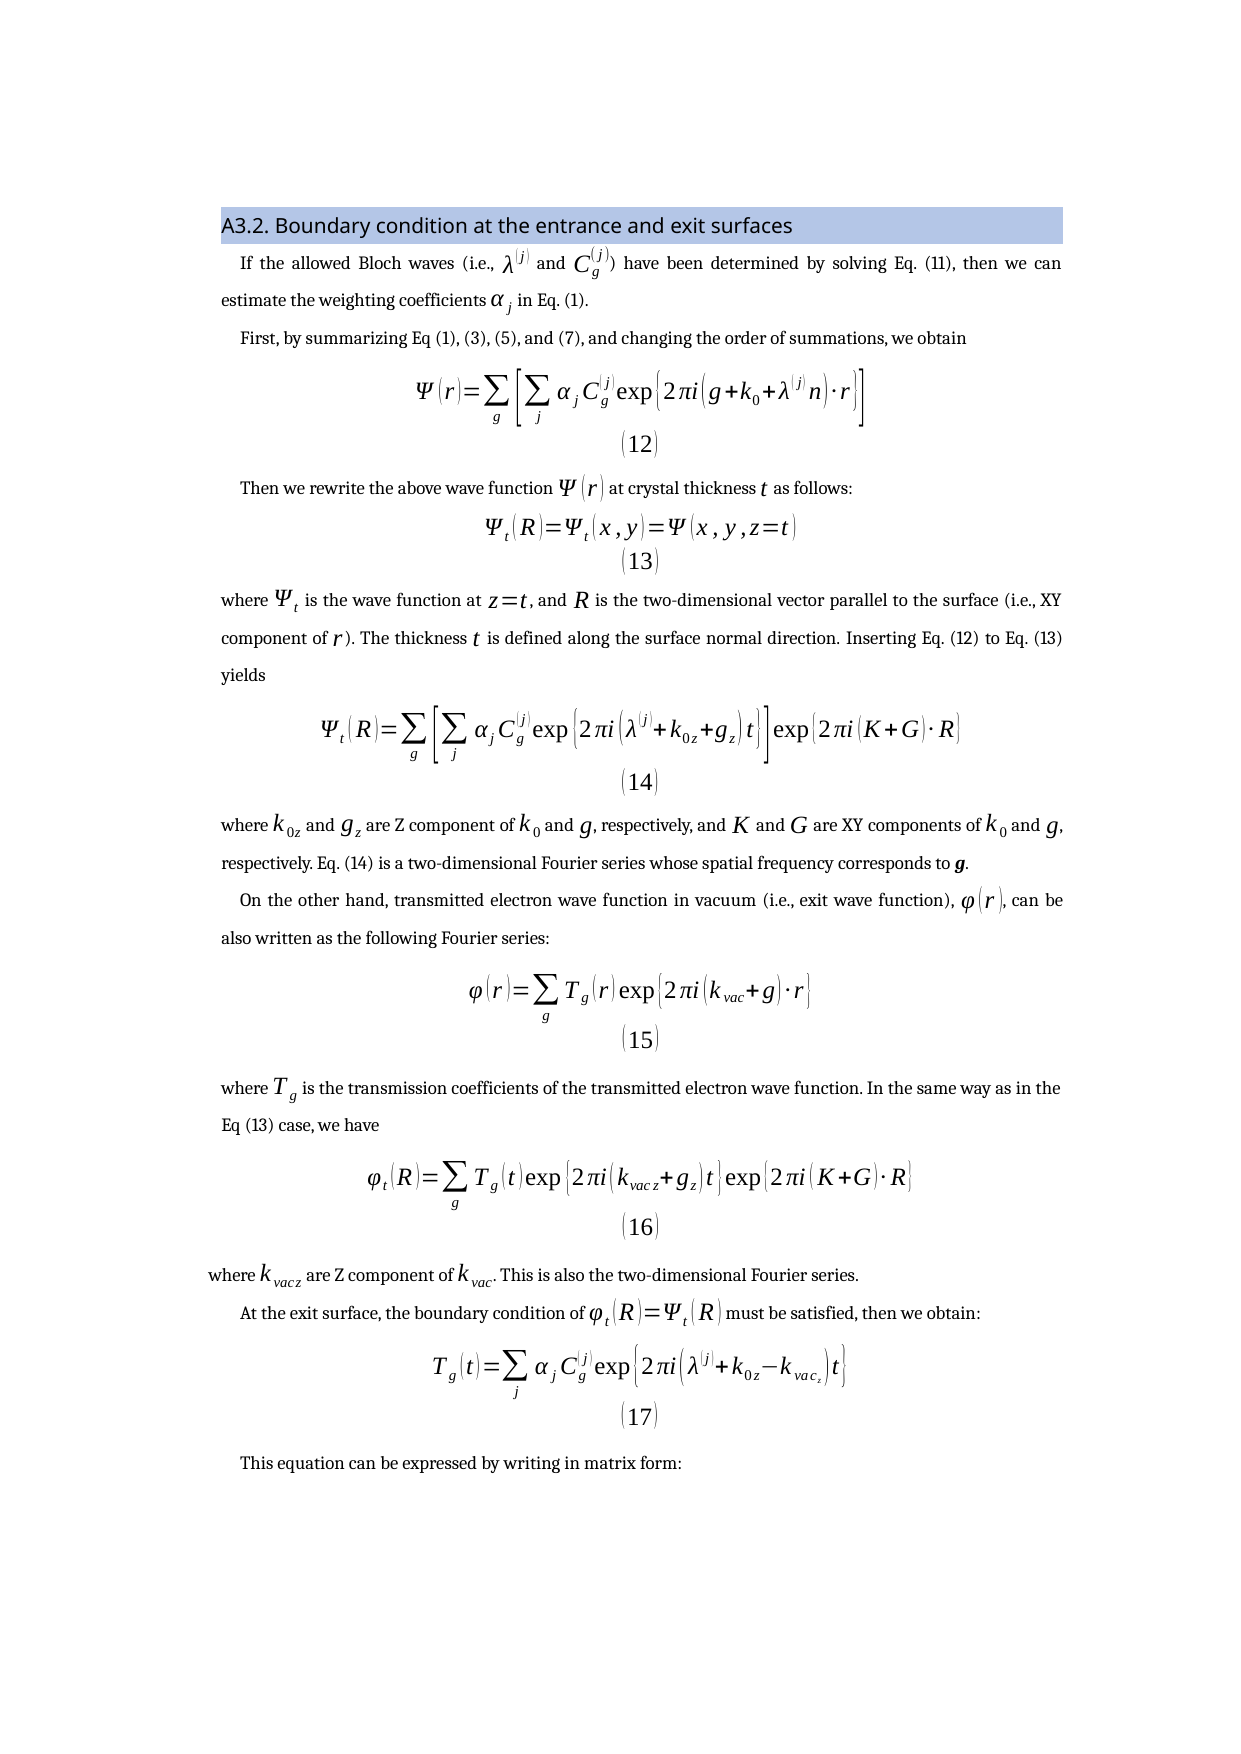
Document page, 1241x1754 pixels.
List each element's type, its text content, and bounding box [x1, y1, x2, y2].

text If the allowed Bloch waves (i.e., and ) have been determined by solving Eq. (11), then we can estimate the weighting coefficients in Eq. (1). [221, 244, 1063, 319]
text where is the transmission coefficients of the transmitted electron wave function. In the same way as in the Eq (13) case, we have [221, 1069, 1063, 1144]
subtitle A3.2. Boundary condition at the entrance and exit surfaces [221, 207, 1063, 244]
text where is the wave function at , and is the two-dimensional vector parallel to the surface (i.e., XY component of ). The thickness is defined along the surface normal direction. Inserting Eq. (12) to Eq. (13) yields [221, 582, 1063, 694]
text where are Z component of . This is also the two-dimensional Fourier series. [198, 1257, 1063, 1294]
text On the other hand, transmitted electron wave function in vacuum (i.e., exit wave function), , can be also written as the following Fourier series: [221, 882, 1063, 957]
text This equation can be expressed by writing in matrix form: [221, 1444, 1063, 1482]
text where and are Z component of and , respectively, and and are XY components of and , respectively. Eq. (14) is a two-dimensional Fourier series whose spatial frequency corresponds to g. [221, 807, 1063, 882]
text Then we rewrite the above wave function at crystal thickness as follows: [221, 469, 1063, 507]
text First, by summarizing Eq (1), (3), (5), and (7), and changing the order of summations, we obtain [221, 319, 1063, 357]
text At the exit surface, the boundary condition of must be satisfied, then we obtain: [221, 1294, 1063, 1332]
